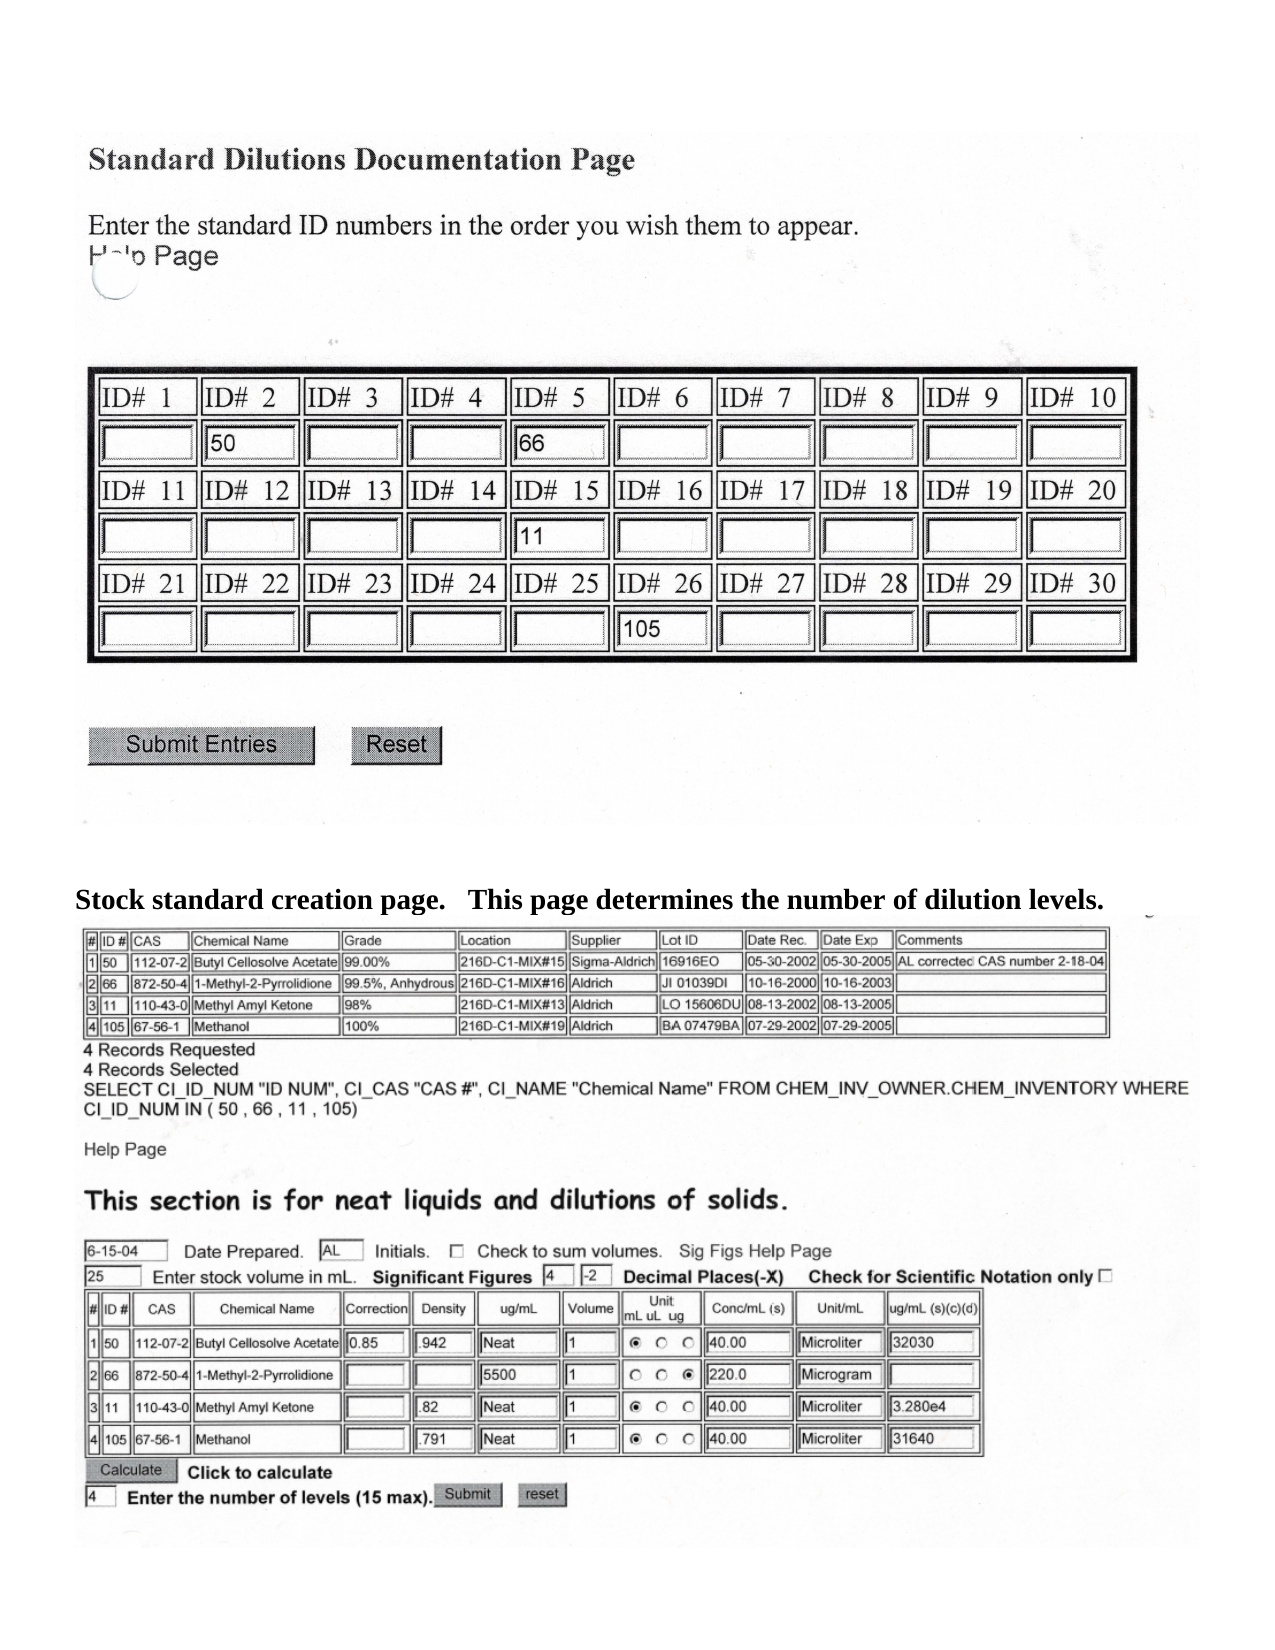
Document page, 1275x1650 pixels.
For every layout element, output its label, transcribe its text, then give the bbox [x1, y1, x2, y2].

picture [75, 915, 1200, 1548]
text Stock standard creation page. This page determines the number of dilution levels. [75, 882, 1200, 915]
